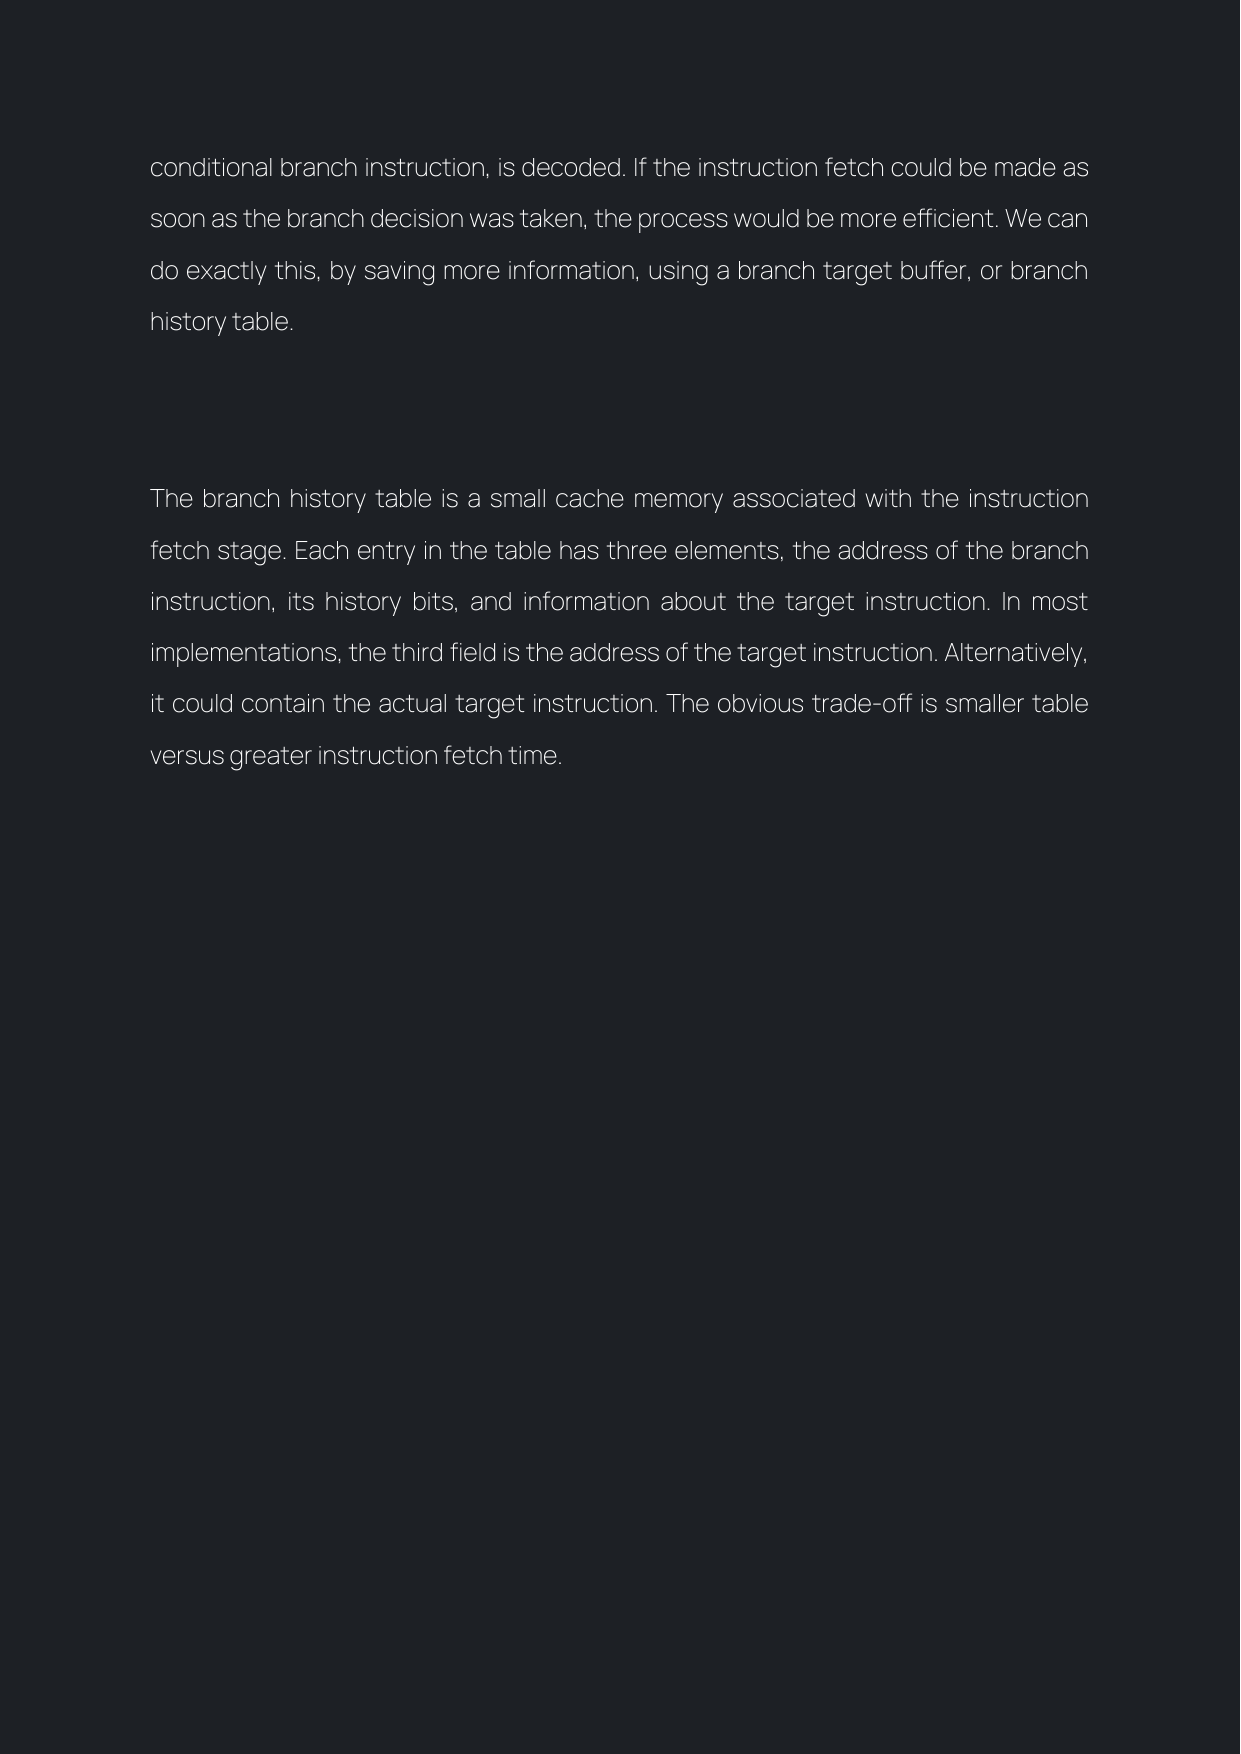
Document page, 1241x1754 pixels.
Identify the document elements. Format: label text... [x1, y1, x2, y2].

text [150, 150, 1090, 338]
text The branch history table is a small cache memory associated with the instruction fetch stage. Each entry in the table has three elements, the address of the branch instruction, its history bits, and information about the target instruction. In most implementations, the third field is the address of the target instruction. Alternatively, it could contain the actual target instruction. The obvious trade-off is smaller table versus greater instruction fetch time. [150, 481, 1090, 772]
